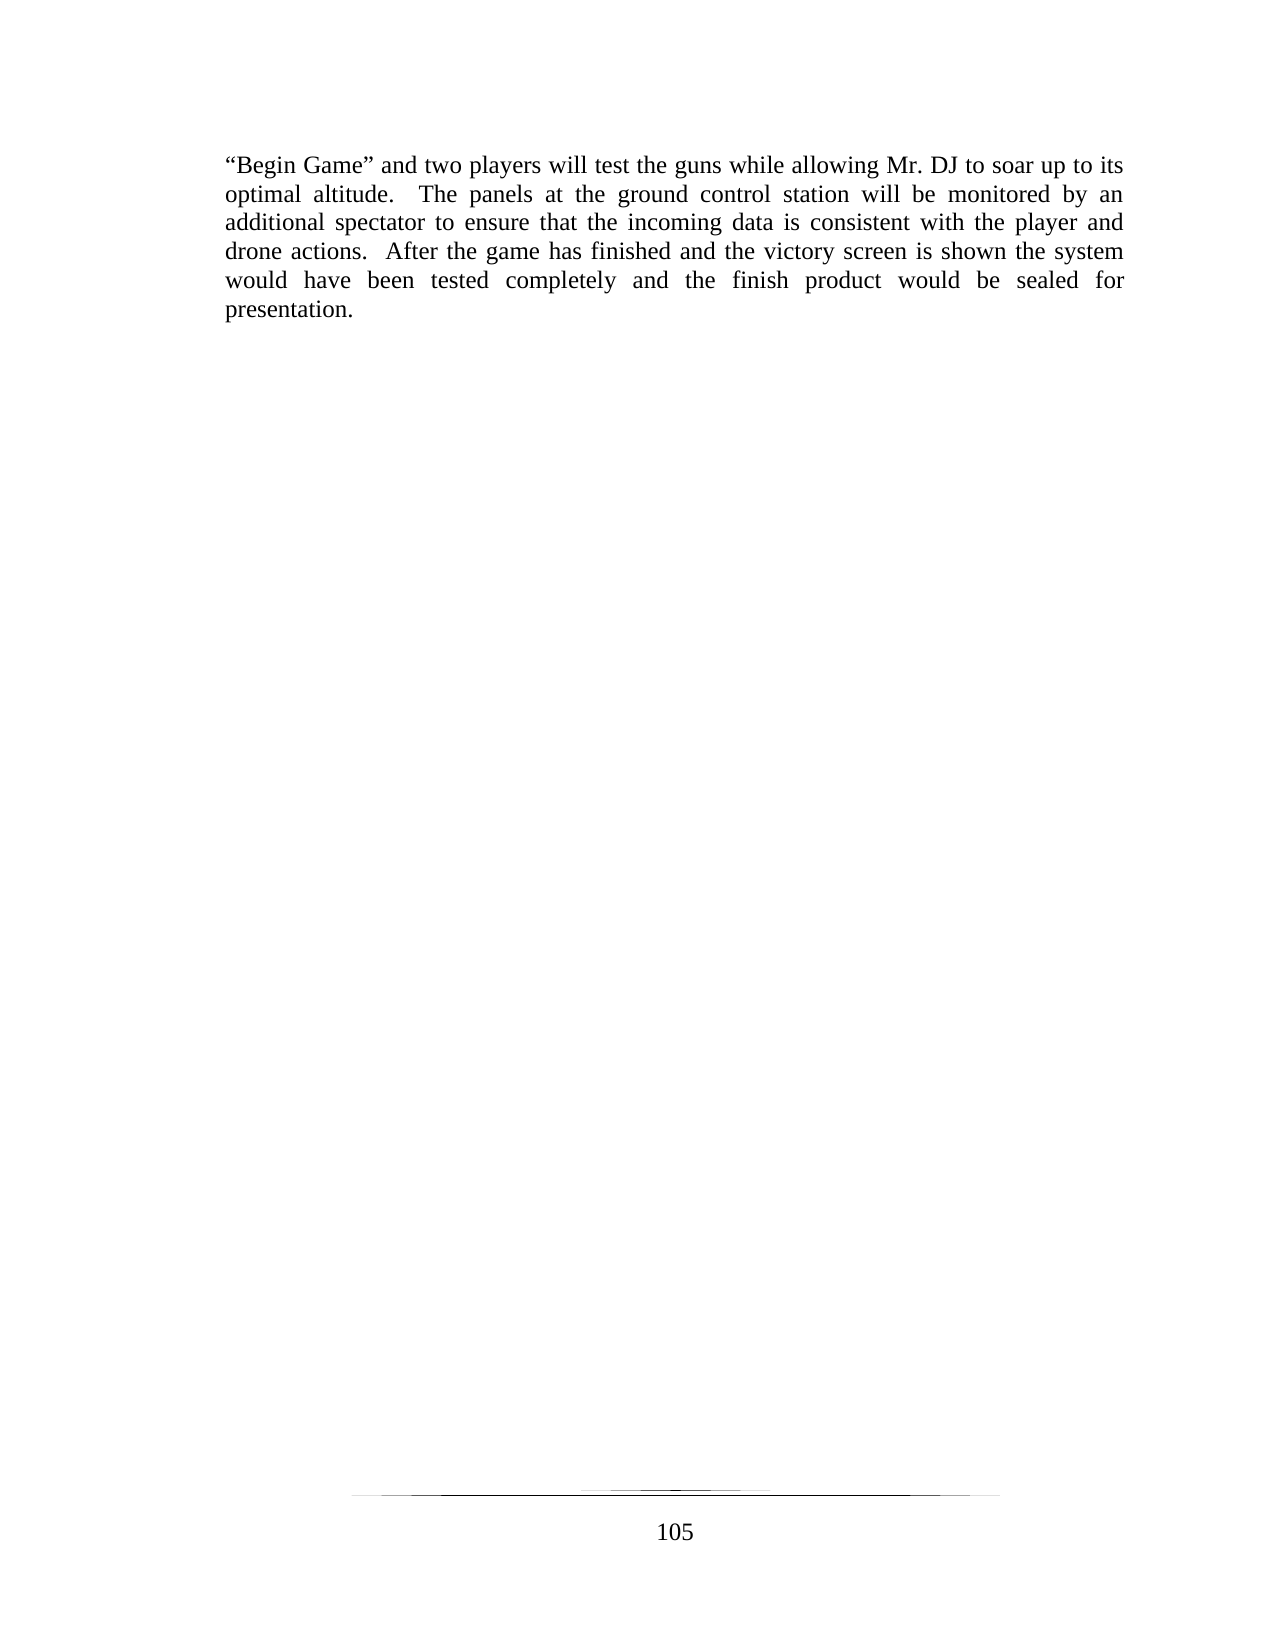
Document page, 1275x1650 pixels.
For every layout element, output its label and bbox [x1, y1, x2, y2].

text [225, 150, 1125, 322]
